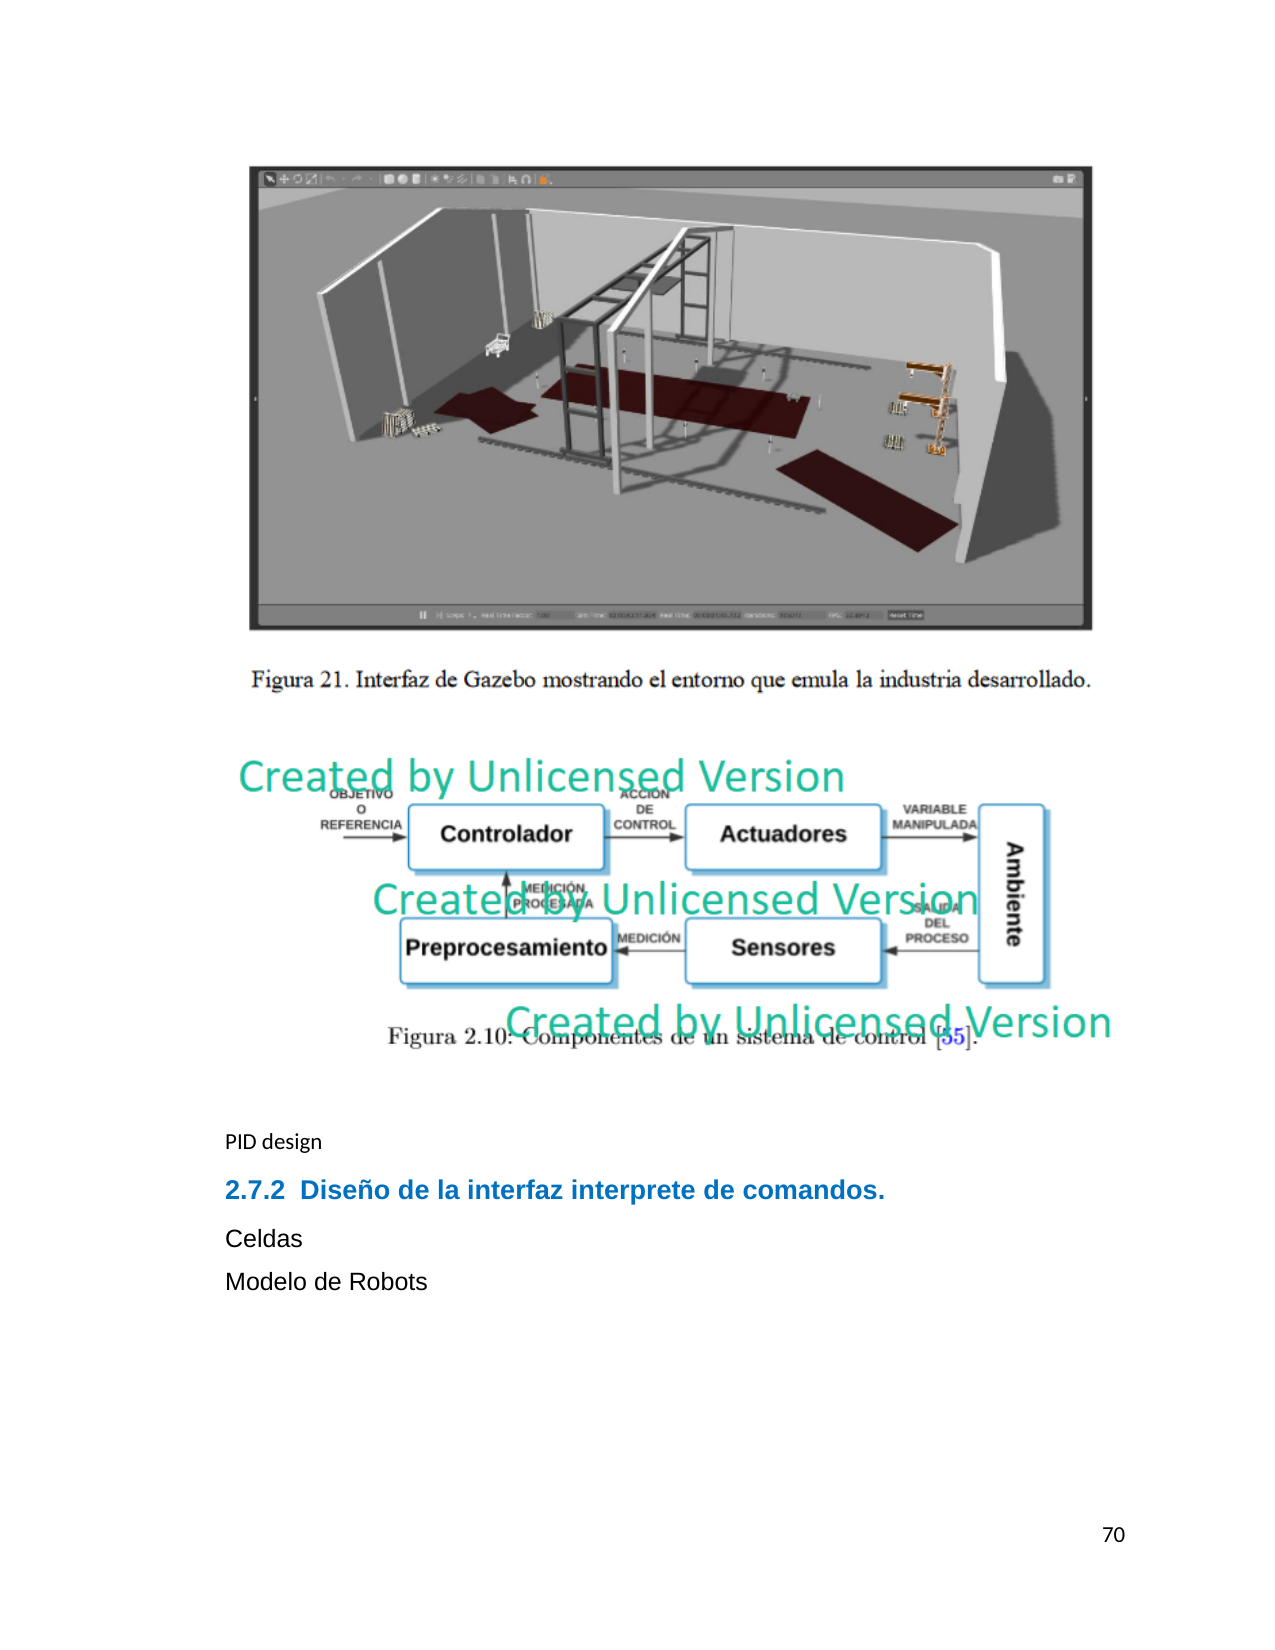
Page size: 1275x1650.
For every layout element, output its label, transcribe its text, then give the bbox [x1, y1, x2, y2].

text Celdas [225, 1224, 1125, 1253]
list Diseño de la interfaz interprete de comandos. [225, 1174, 1125, 1205]
picture [225, 150, 1125, 718]
text Modelo de Robots [225, 1267, 1125, 1296]
text PID design [225, 1127, 1125, 1155]
picture [225, 731, 1125, 1062]
